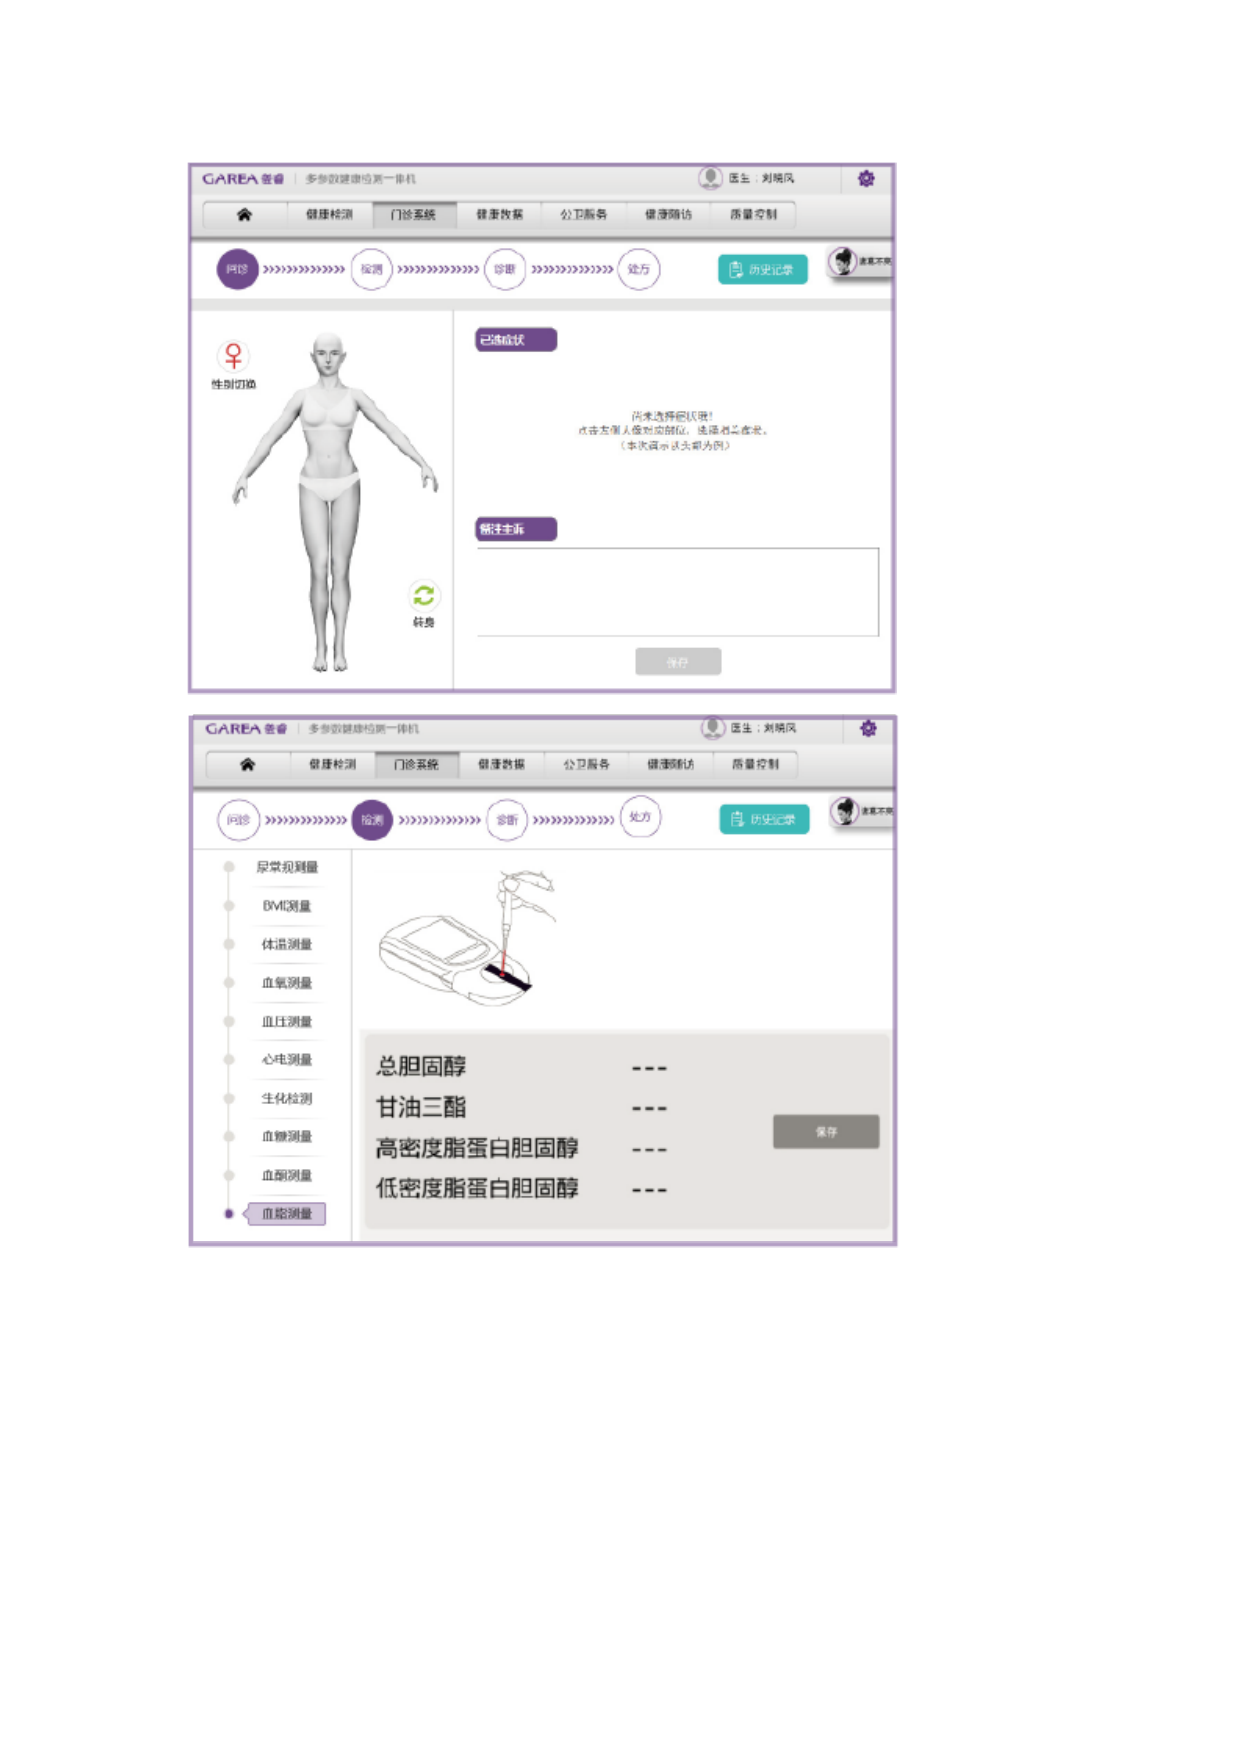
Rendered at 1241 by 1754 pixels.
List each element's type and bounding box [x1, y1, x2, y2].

picture [187, 714, 899, 1248]
picture [187, 162, 897, 695]
